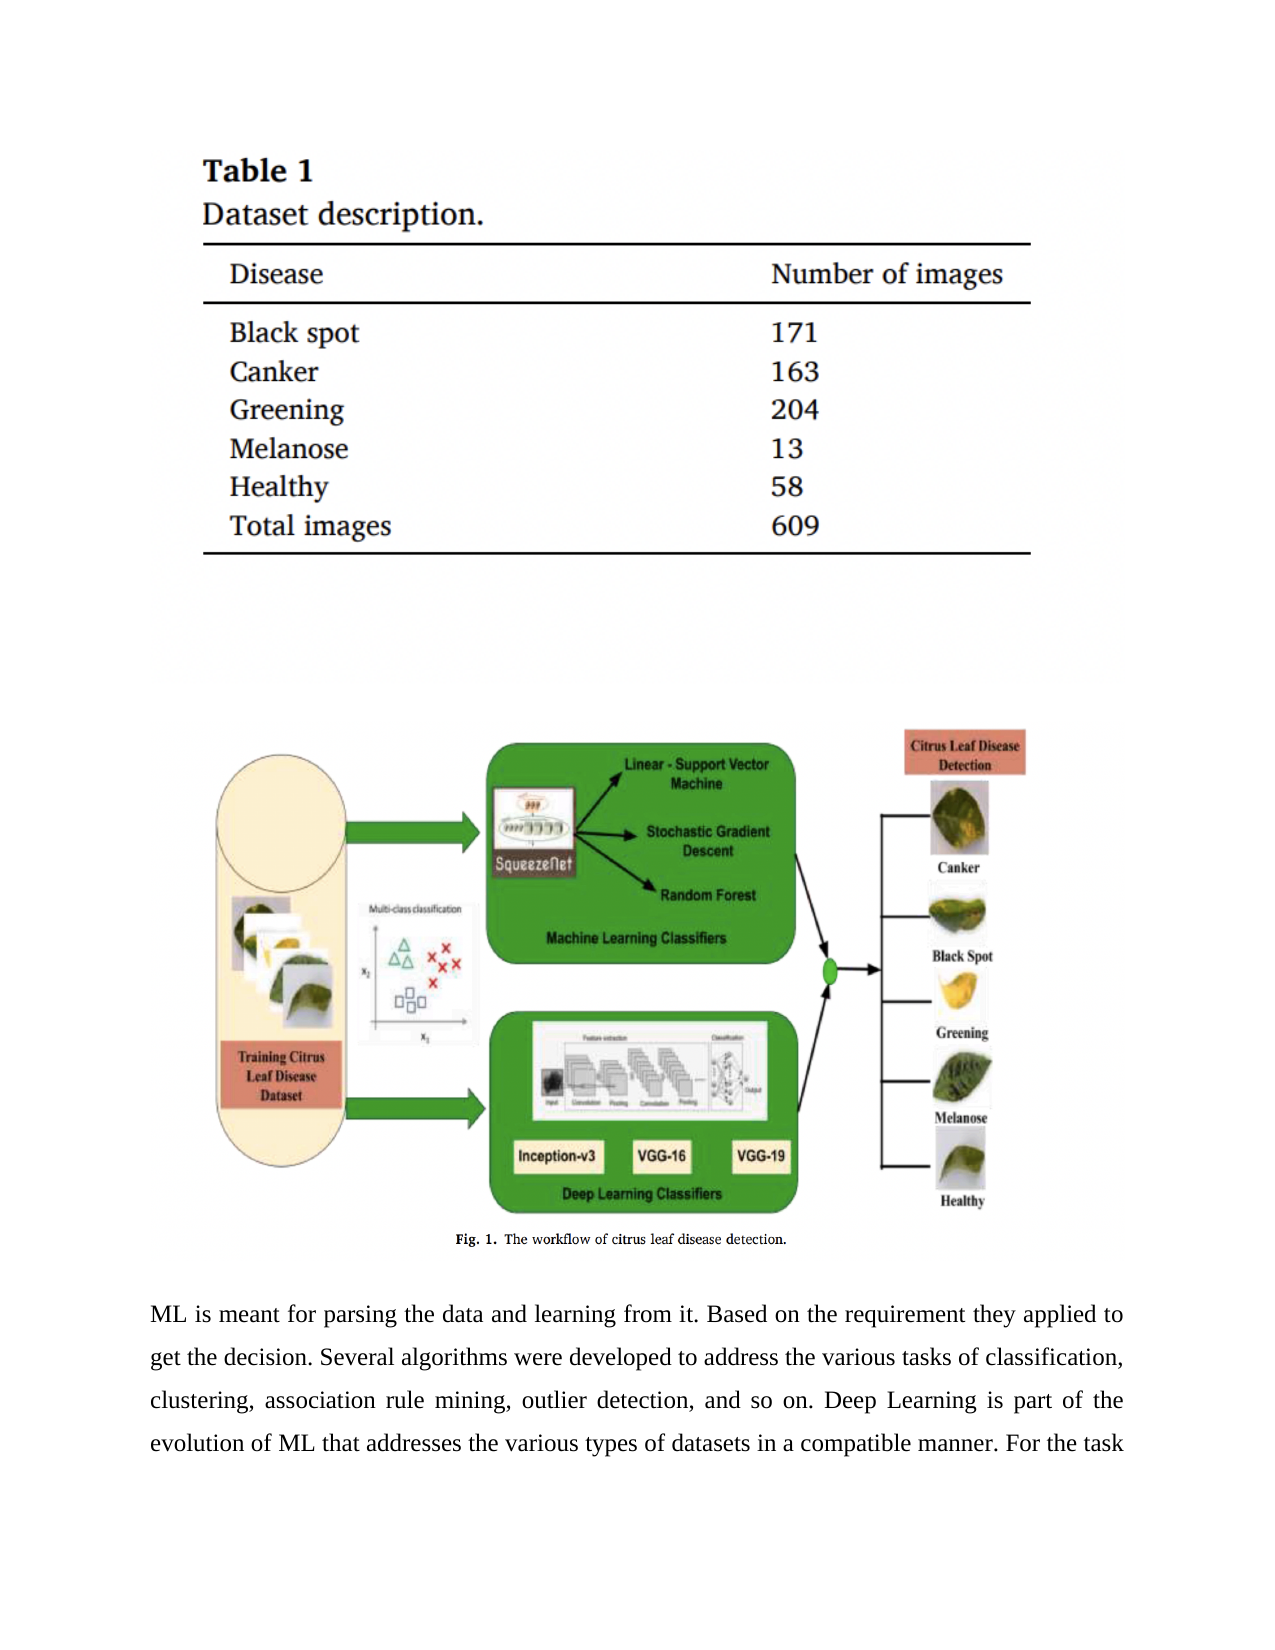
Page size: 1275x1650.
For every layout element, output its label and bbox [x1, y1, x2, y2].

text [150, 1299, 1125, 1457]
picture [150, 150, 1125, 684]
picture [150, 721, 1125, 1261]
